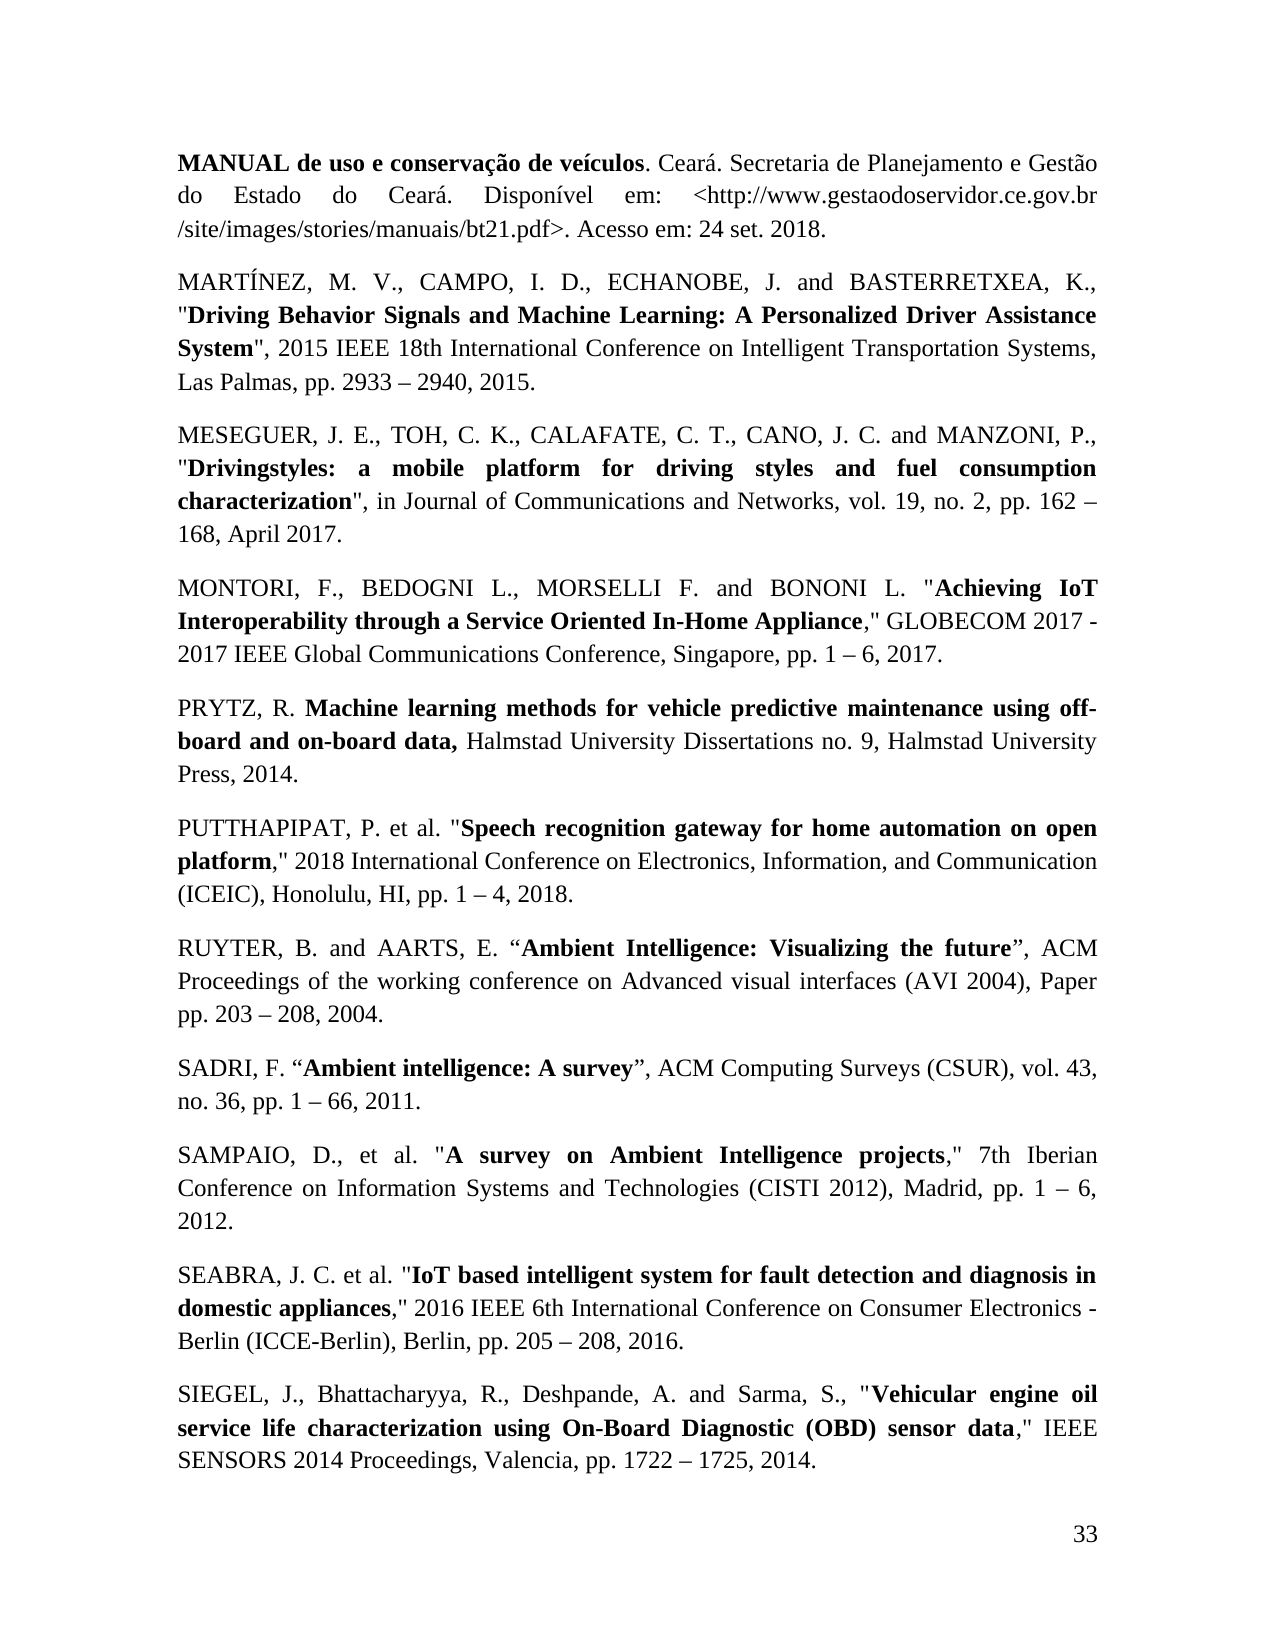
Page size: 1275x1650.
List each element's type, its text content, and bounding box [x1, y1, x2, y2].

text SAMPAIO, D., et al. "A survey on Ambient Intelligence projects," 7th Iberian Conference on Information Systems and Technologies (CISTI 2012), Madrid, pp. 1 – 6, 2012. [177, 1140, 1098, 1234]
text PUTTHAPIPAT, P. et al. "Speech recognition gateway for home automation on open platform," 2018 International Conference on Electronics, Information, and Communication (ICEIC), Honolulu, HI, pp. 1 – 4, 2018. [177, 813, 1098, 908]
text RUYTER, B. and AARTS, E. “Ambient Intelligence: Visualizing the future”, ACM Proceedings of the working conference on Advanced visual interfaces (AVI 2004), Paper pp. 203 – 208, 2004. [177, 933, 1098, 966]
text PRYTZ, R. Machine learning methods for vehicle predictive maintenance using off-board and on-board data, Halmstad University Dissertations no. 9, Halmstad University Press, 2014. [177, 693, 1098, 788]
text MANUAL de uso e conservação de veículos. Ceará. Secretaria de Planejamento e Gestão do Estado do Ceará. Disponível em: <http://www.gestaodoservidor.ce.gov.br /site/images/stories/manuais/bt21.pdf>. Acesso em: 24 set. 2018. [177, 148, 1098, 242]
text SEABRA, J. C. et al. "IoT based intelligent system for fault detection and diagnosis in domestic appliances," 2016 IEEE 6th International Conference on Consumer Electronics - Berlin (ICCE-Berlin), Berlin, pp. 205 – 208, 2016. [177, 1260, 1098, 1354]
text RUYTER, B. and AARTS, E. “Ambient Intelligence: Visualizing the future”, ACM Proceedings of the working conference on Advanced visual interfaces (AVI 2004), Paper pp. 203 – 208, 2004. [177, 995, 1098, 1028]
text SADRI, F. “Ambient intelligence: A survey”, ACM Computing Surveys (CSUR), vol. 43, no. 36, pp. 1 – 66, 2011. [177, 1053, 1098, 1115]
text MARTÍNEZ, M. V., CAMPO, I. D., ECHANOBE, J. and BASTERRETXEA, K., "Driving Behavior Signals and Machine Learning: A Personalized Driver Assistance System", 2015 IEEE 18th International Conference on Intelligent Transportation Systems, Las Palmas, pp. 2933 – 2940, 2015. [177, 267, 1098, 395]
text MONTORI, F., BEDOGNI L., MORSELLI F. and BONONI L. "Achieving IoT Interoperability through a Service Oriented In-Home Appliance," GLOBECOM 2017 - 2017 IEEE Global Communications Conference, Singapore, pp. 1 – 6, 2017. [177, 573, 1098, 668]
text SIEGEL, J., Bhattacharyya, R., Deshpande, A. and Sarma, S., "Vehicular engine oil service life characterization using On-Board Diagnostic (OBD) sensor data," IEEE SENSORS 2014 Proceedings, Valencia, pp. 1722 – 1725, 2014. [177, 1379, 1098, 1474]
text MESEGUER, J. E., TOH, C. K., CALAFATE, C. T., CANO, J. C. and MANZONI, P., "Drivingstyles: a mobile platform for driving styles and fuel consumption characterization", in Journal of Communications and Networks, vol. 19, no. 2, pp. 162 – 168, April 2017. [177, 420, 1098, 548]
